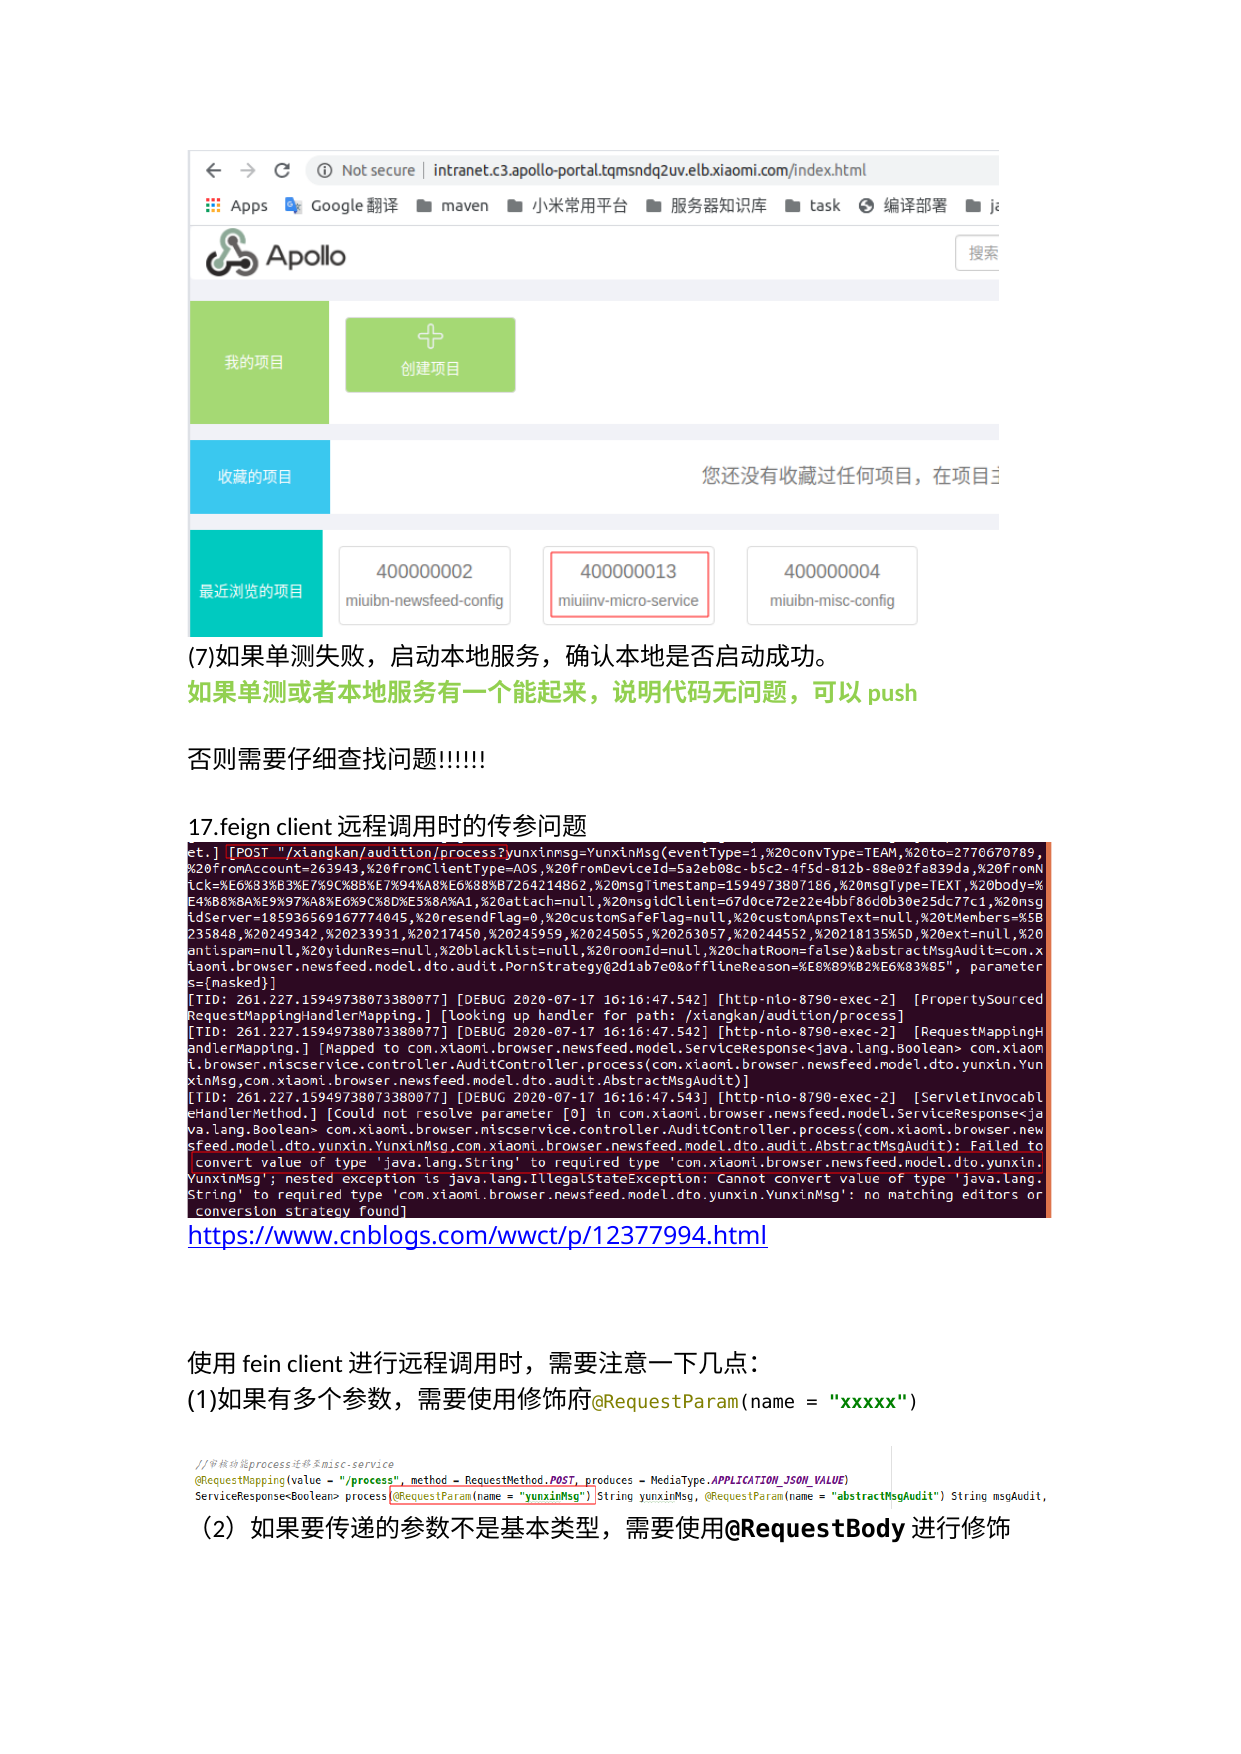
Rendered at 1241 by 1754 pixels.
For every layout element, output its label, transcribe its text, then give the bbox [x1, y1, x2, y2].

list 如果单测或者本地服务有一个能起来，说明代码无问题，可以push [187, 673, 1053, 709]
picture [187, 150, 999, 637]
text (1)如果有多个参数，需要使用修饰府@RequestParam(name = "xxxxx") [187, 1380, 1053, 1416]
list 否则需要仔细查找问题!!!!!! [187, 739, 1053, 776]
text （2）如果要传递的参数不是基本类型，需要使用@RequestBody进行修饰 [187, 1508, 1053, 1544]
list 使用fein client进行远程调用时，需要注意一下几点： [187, 1343, 1053, 1380]
list (7)如果单测失败，启动本地服务，确认本地是否启动成功。 [187, 636, 1053, 673]
list feign client远程调用时的传参问题 [187, 806, 1053, 842]
text https://www.cnblogs.com/wwct/p/12377994.html [187, 1218, 1053, 1252]
picture [187, 842, 1052, 1218]
picture [187, 1446, 1052, 1509]
